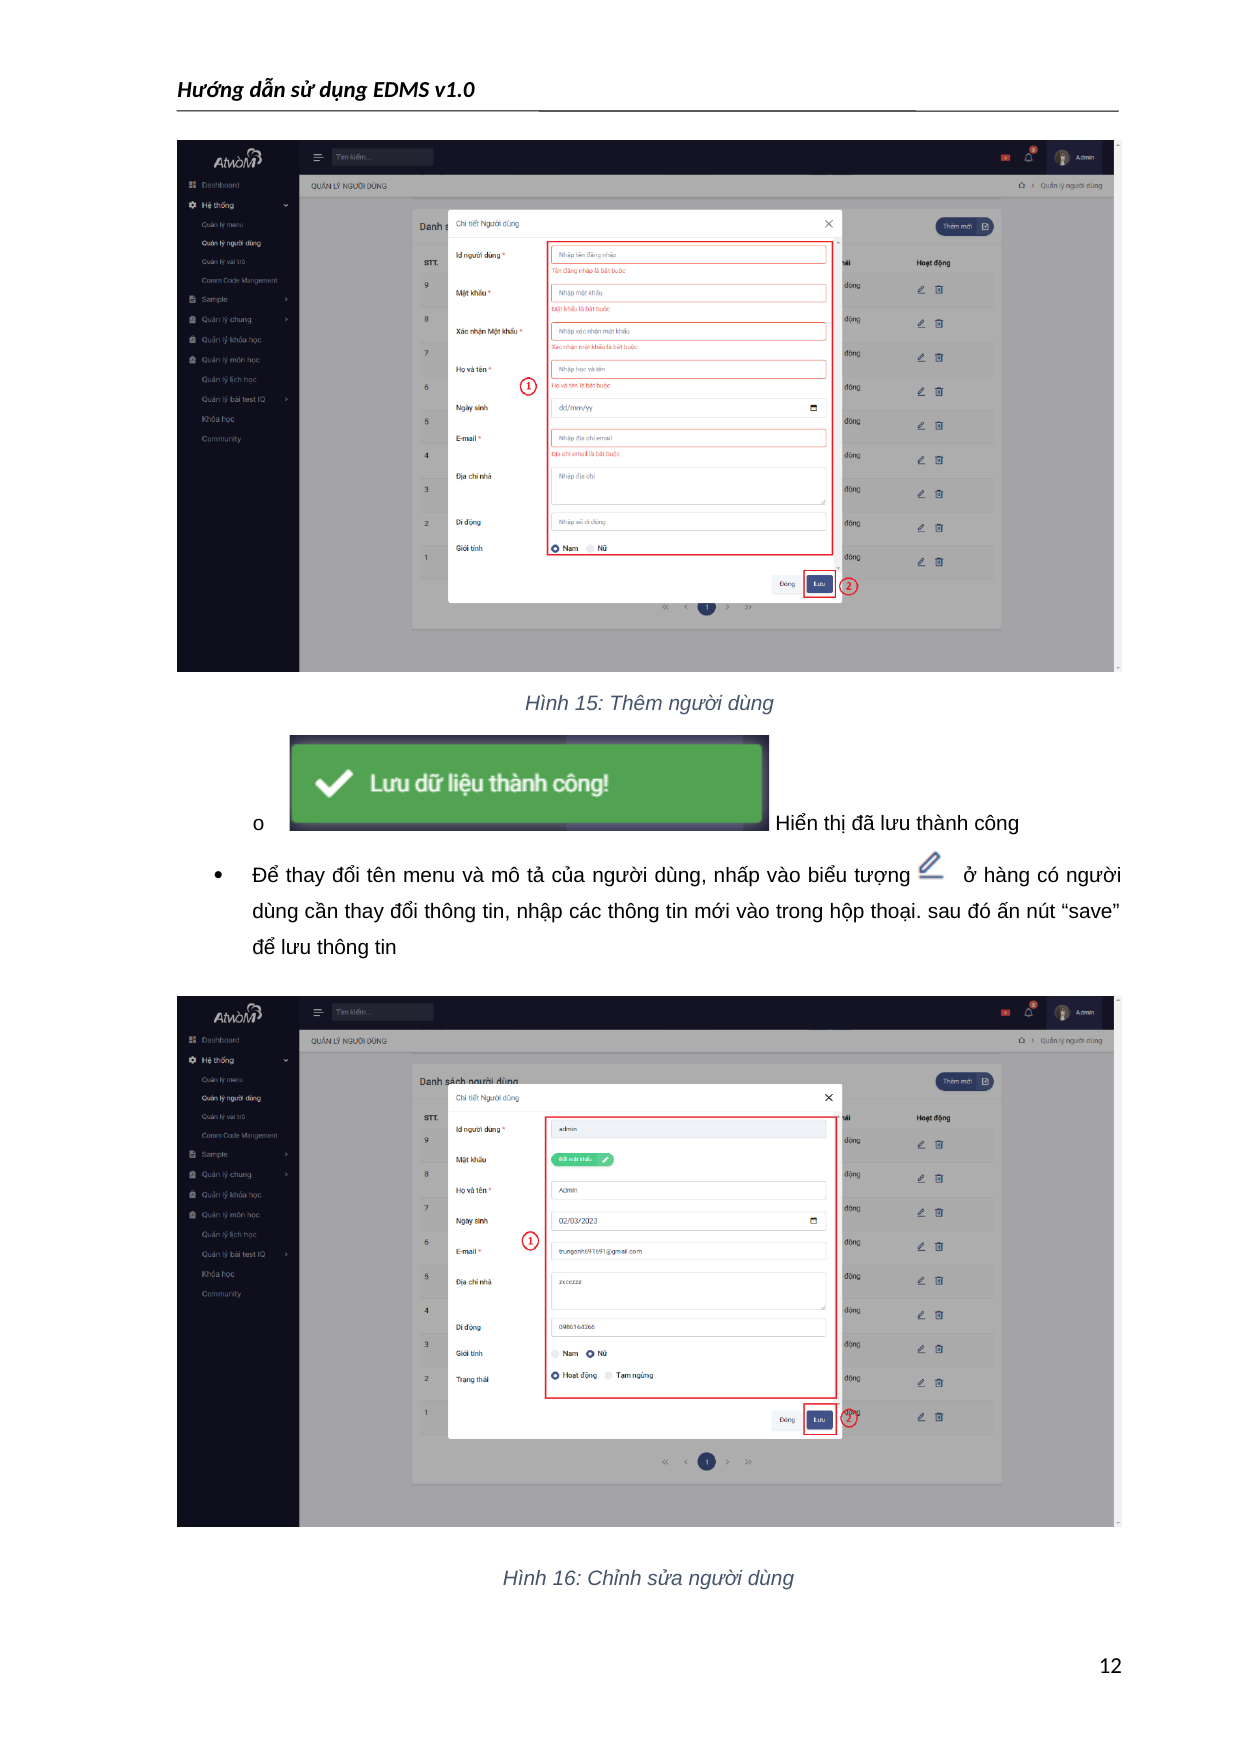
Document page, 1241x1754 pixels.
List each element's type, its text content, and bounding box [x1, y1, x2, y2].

list Để thay đổi tên menu và mô tả của người dùng, nhấp vào biểu tượng ở hàng có người dùng cần thay đổi thông tin, nhập các thông tin mới vào trong hộp thoại. sau đó ấn nút “save” để lưu thông tin [214, 850, 1122, 959]
text Hình 3.3.3 : Thêm người dùng [177, 691, 1122, 714]
picture [917, 849, 949, 883]
text Hình 3.4.4 : Chỉnh sửa người dùng [177, 1566, 1122, 1590]
picture [177, 996, 1122, 1527]
picture [177, 140, 1122, 672]
picture [289, 735, 770, 831]
